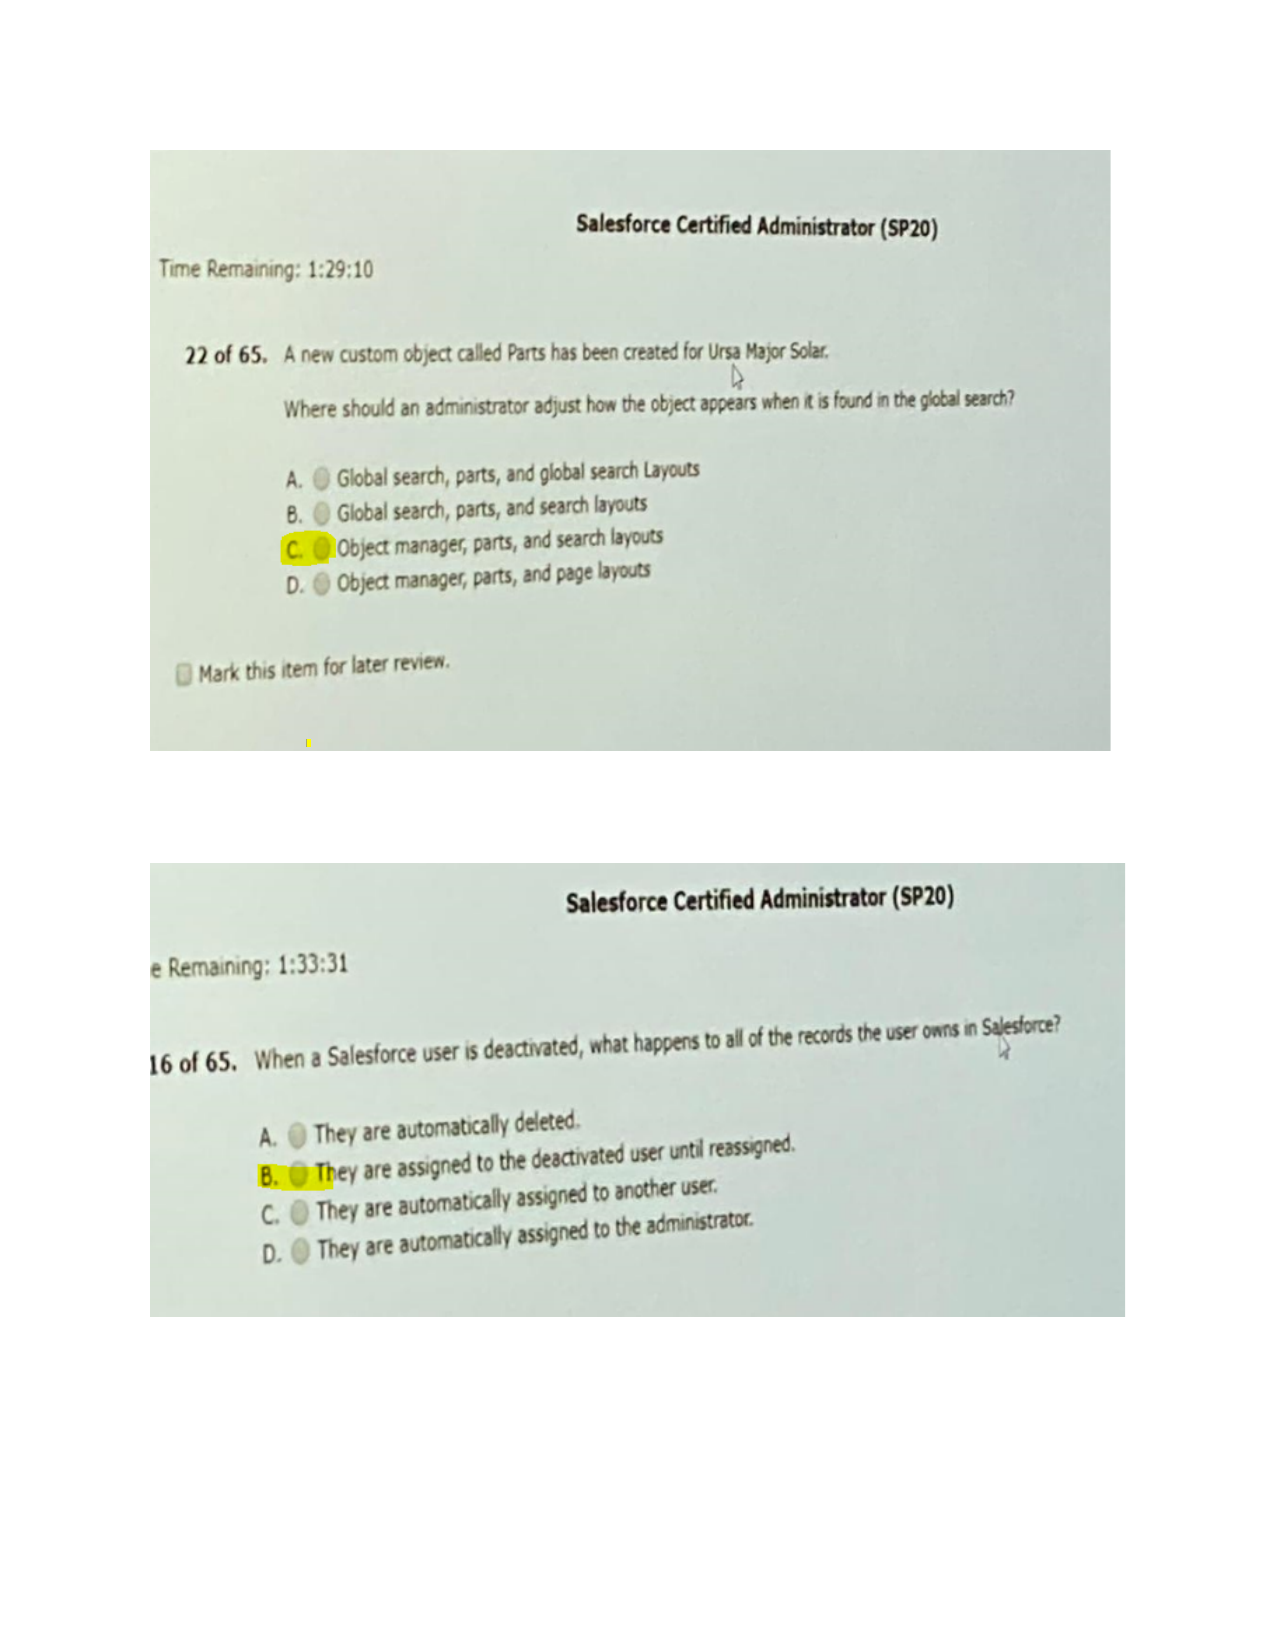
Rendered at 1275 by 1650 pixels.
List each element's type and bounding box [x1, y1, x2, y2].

picture [150, 863, 1125, 1317]
picture [150, 150, 1125, 751]
